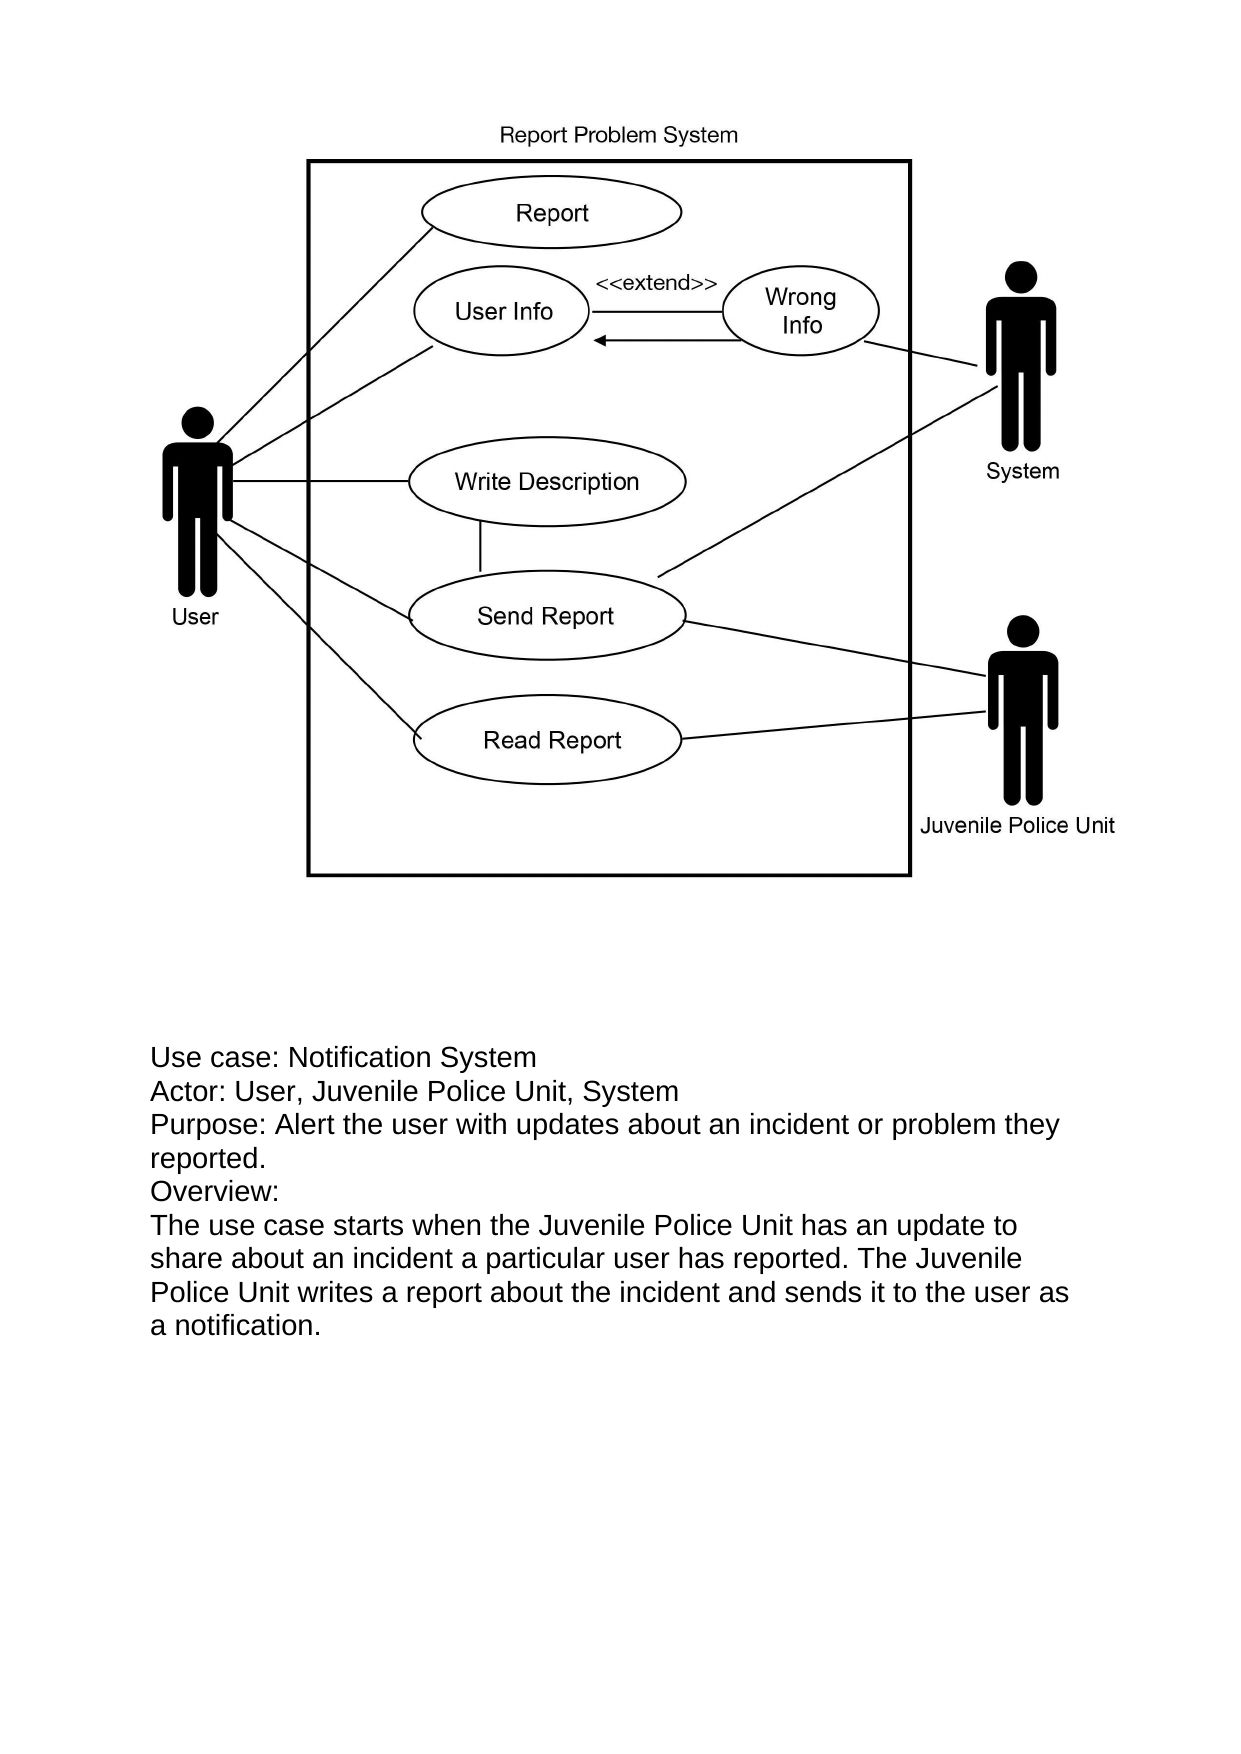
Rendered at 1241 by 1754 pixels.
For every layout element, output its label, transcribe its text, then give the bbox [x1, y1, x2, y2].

text Actor: User, Juvenile Police Unit, System [150, 1074, 1090, 1107]
text Overview: [150, 1174, 1090, 1208]
text The use case starts when the Juvenile Police Unit has an update to share about an incident a particular user has reported. The Juvenile Police Unit writes a report about the incident and sends it to the user as a notification. [150, 1208, 1090, 1342]
text Purpose: Alert the user with updates about an incident or problem they reported. [150, 1107, 1090, 1174]
picture [148, 108, 1124, 915]
text Use case: Notification System [150, 1040, 1090, 1074]
